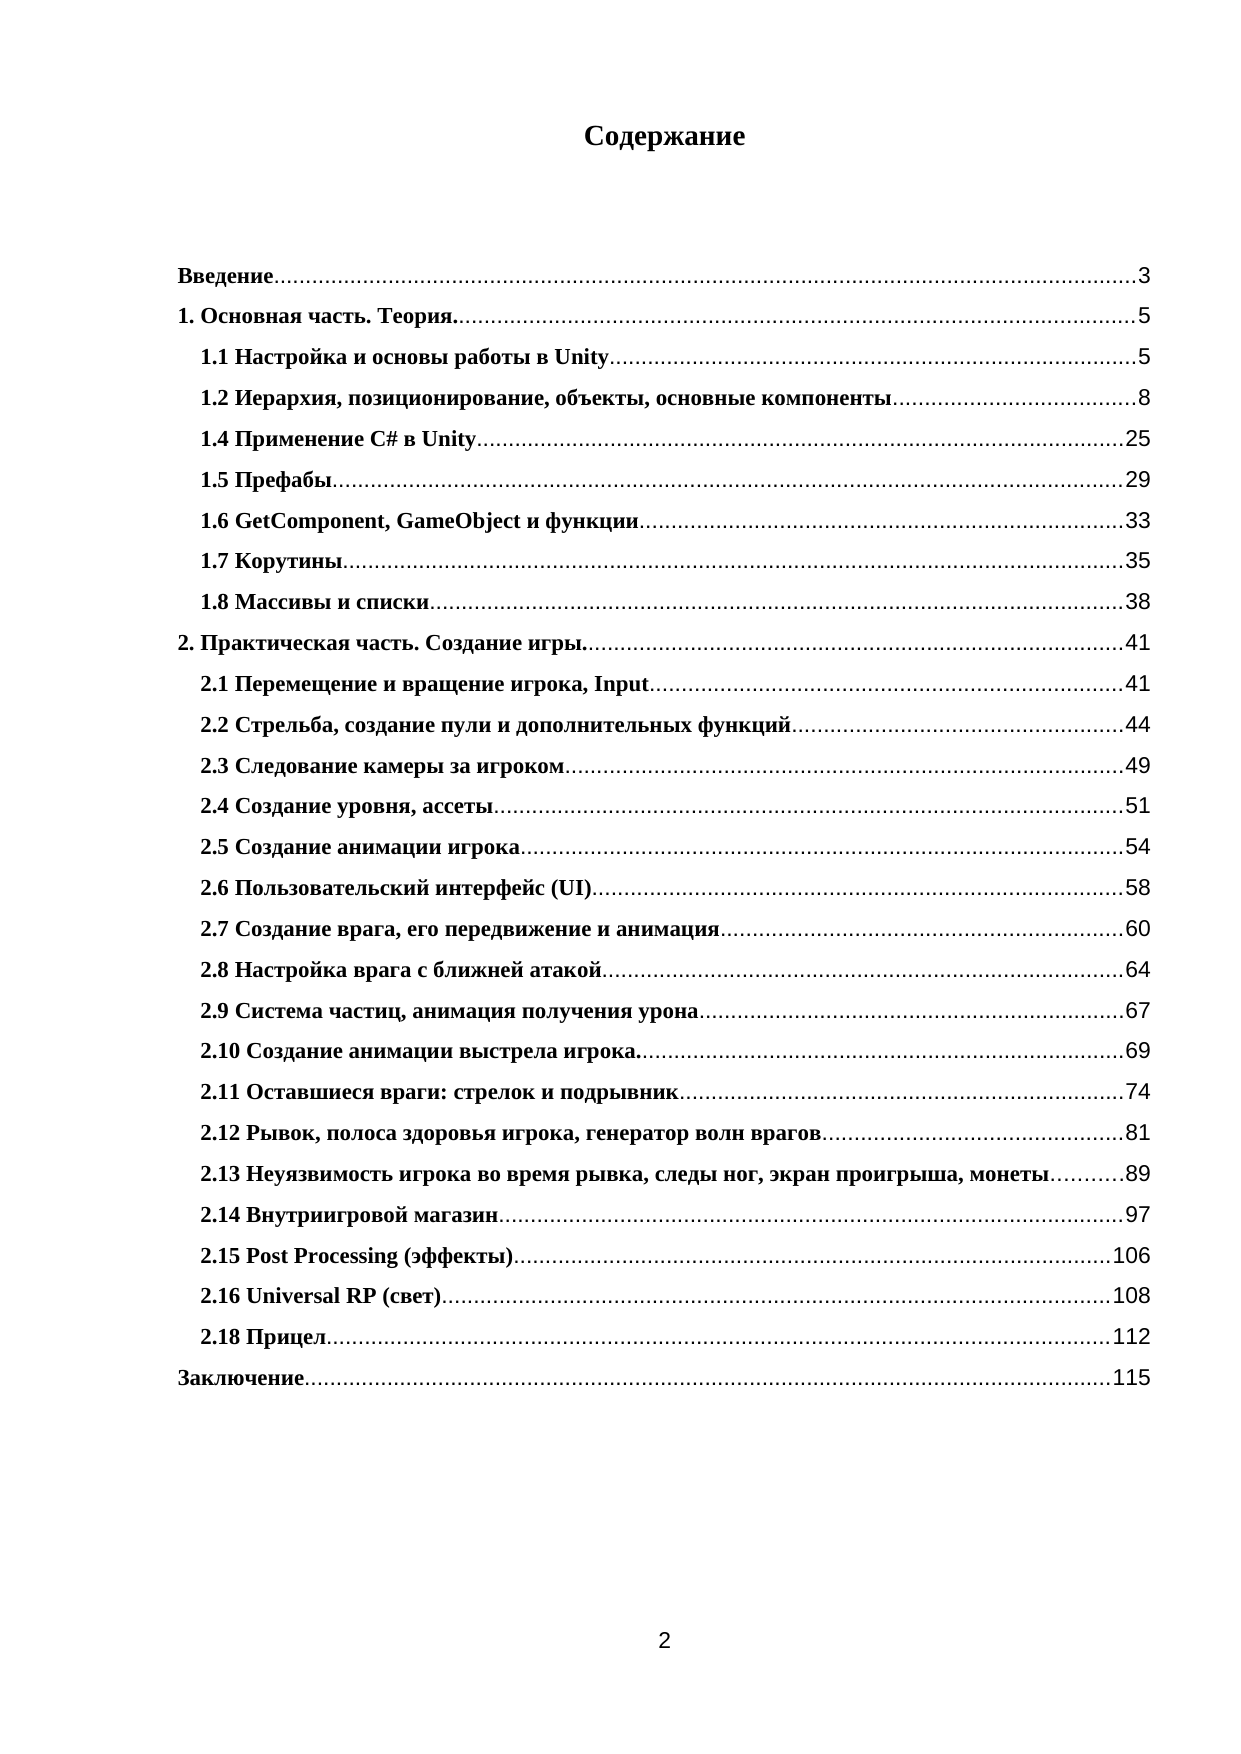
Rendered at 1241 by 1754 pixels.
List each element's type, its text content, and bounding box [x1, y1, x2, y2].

text Содержание [177, 118, 1152, 152]
